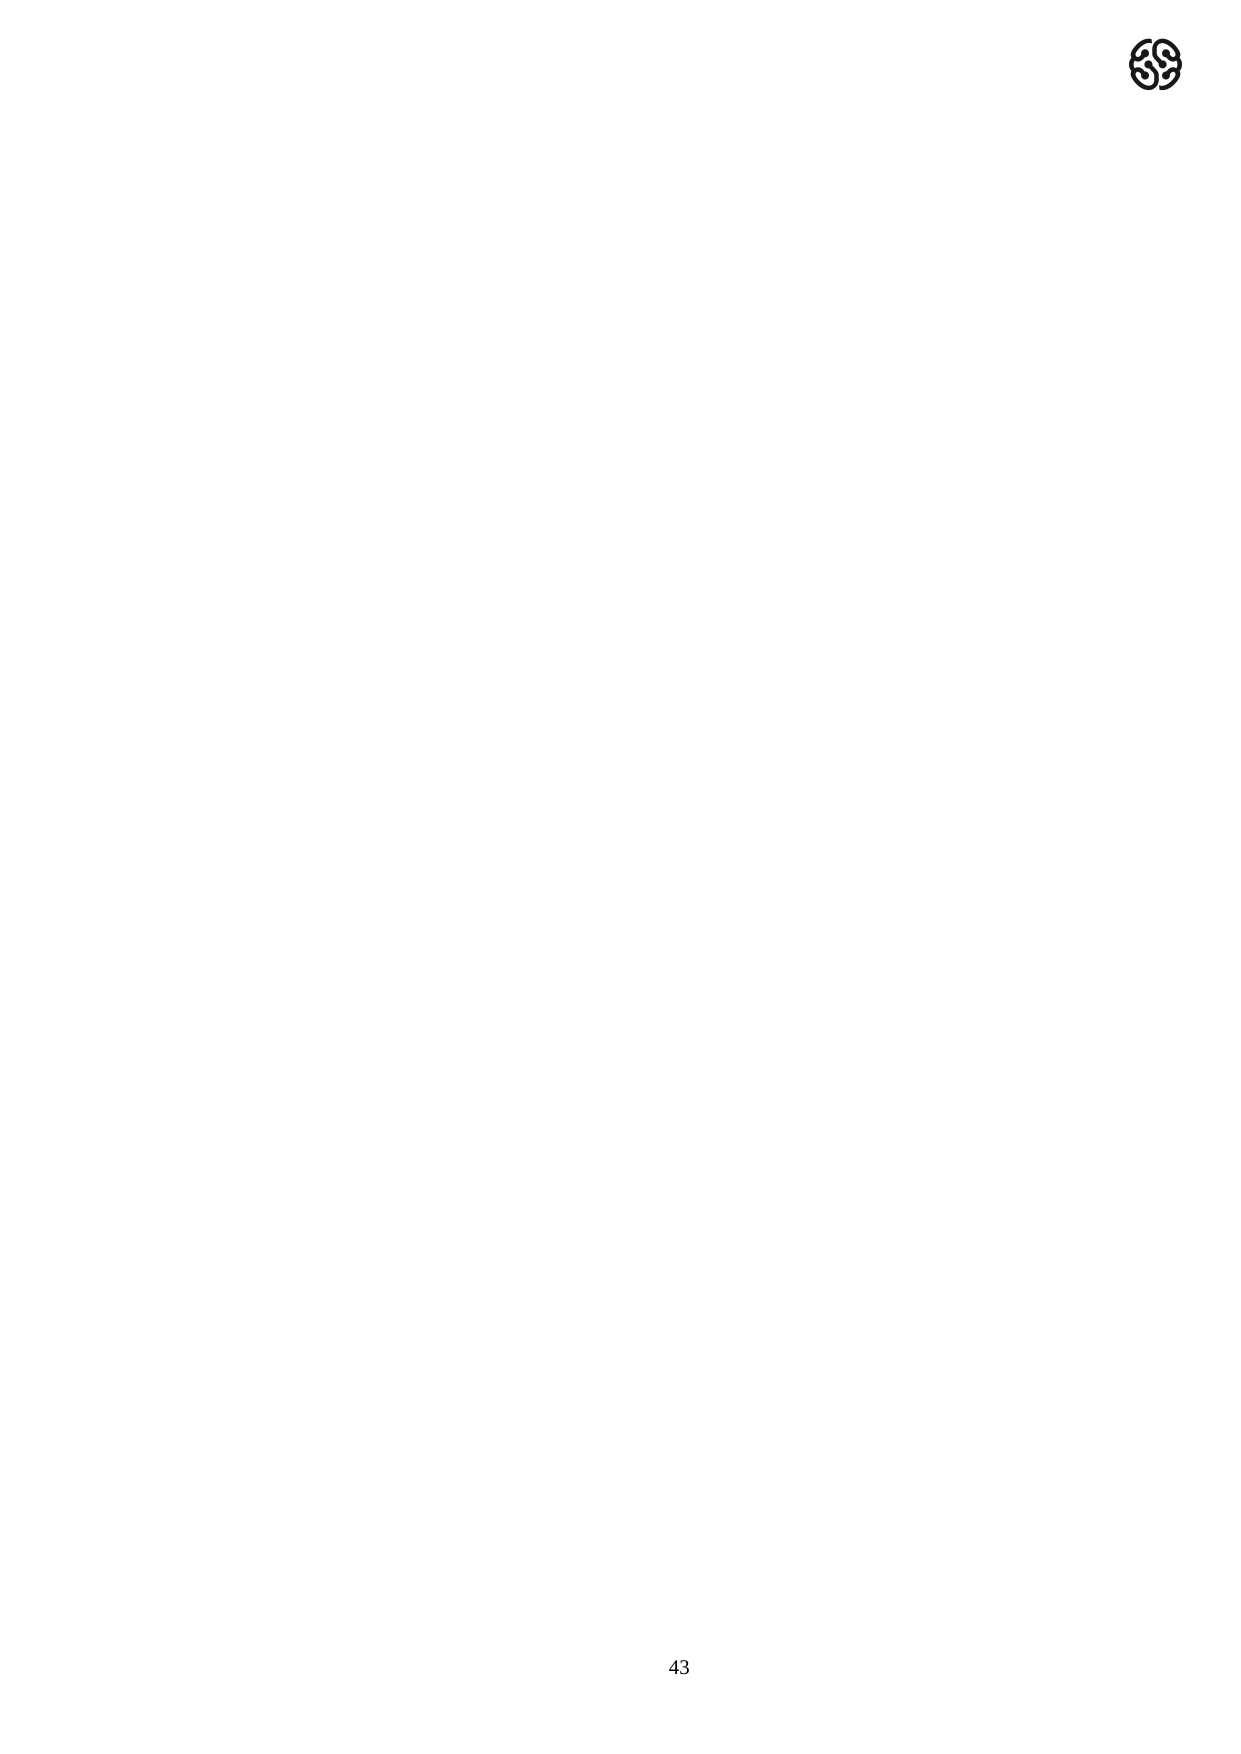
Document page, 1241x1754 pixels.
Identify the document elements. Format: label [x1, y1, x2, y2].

picture [1129, 38, 1182, 91]
